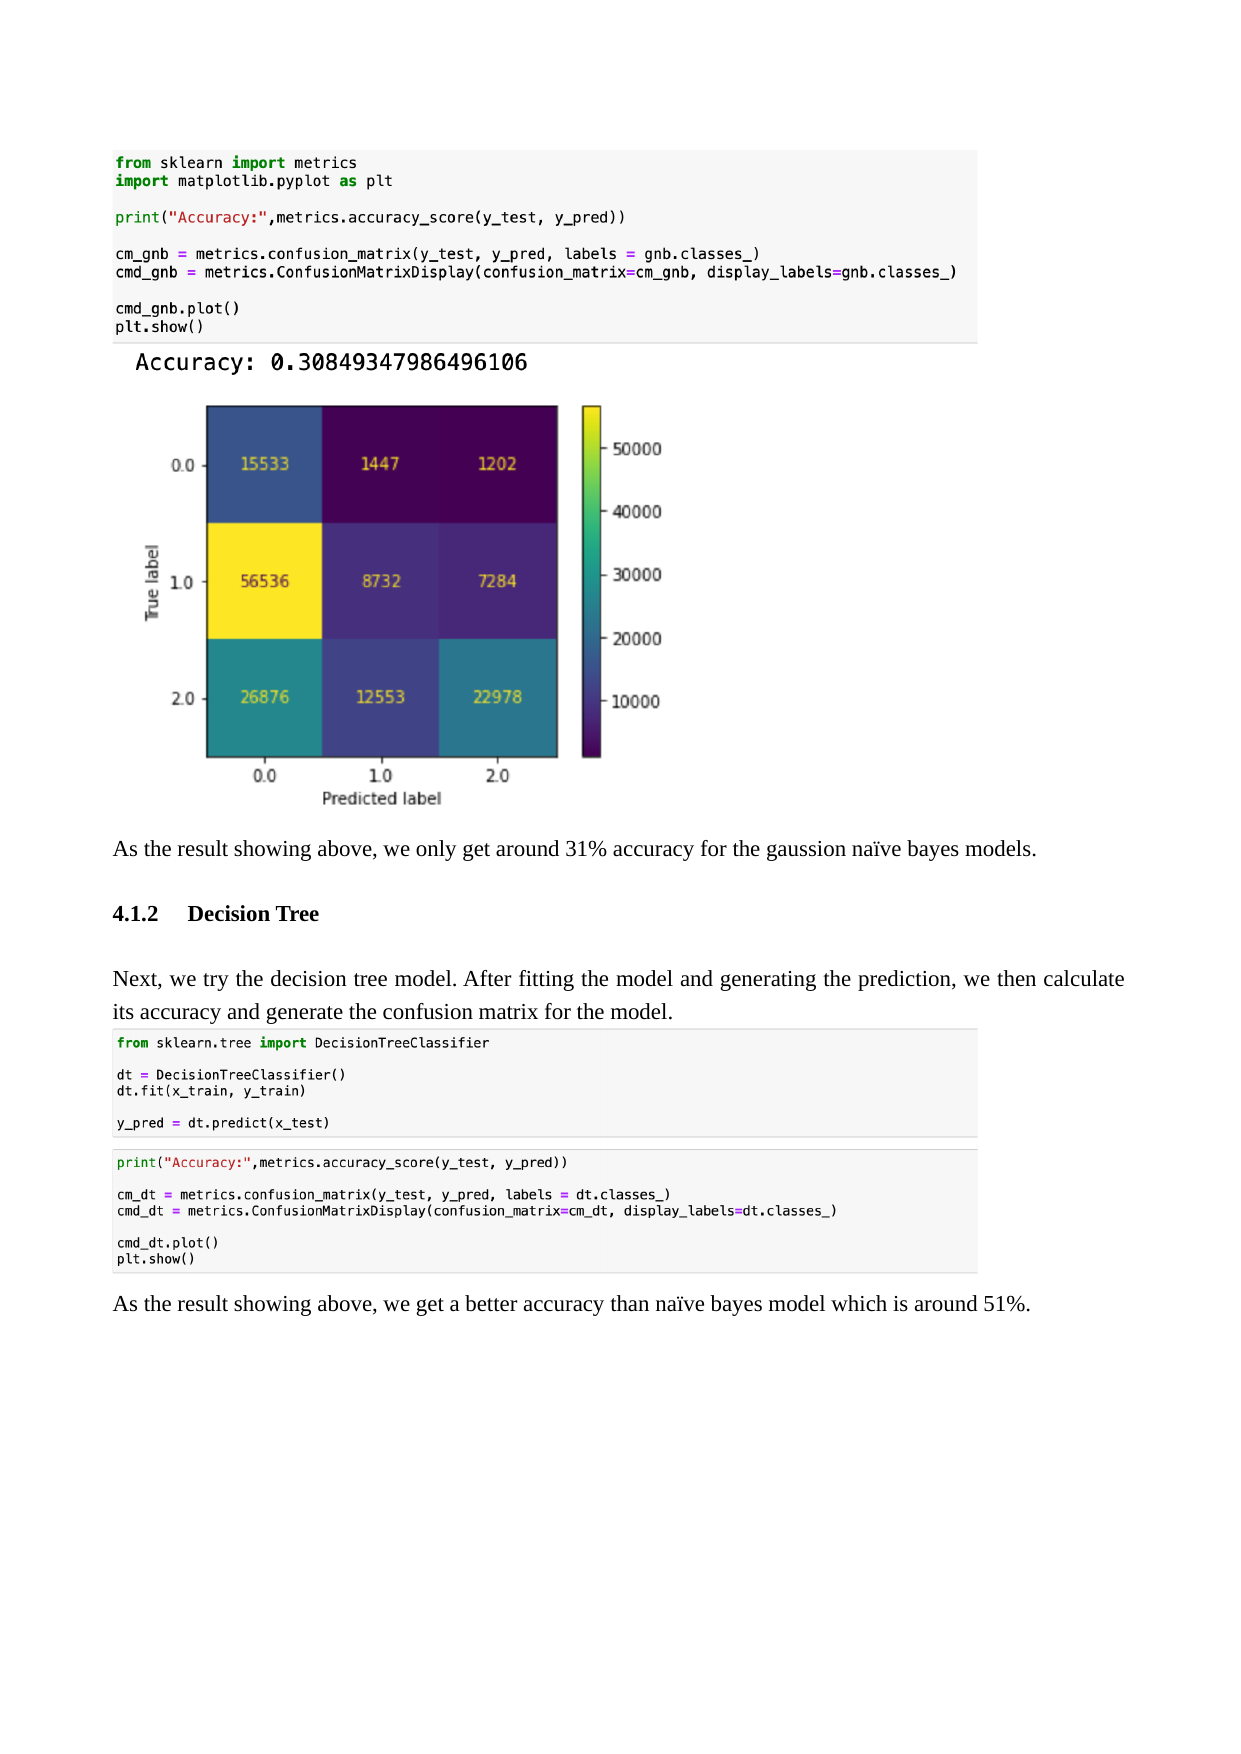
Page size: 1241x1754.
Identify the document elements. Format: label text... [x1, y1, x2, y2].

text As the result showing above, we get a better accuracy than naïve bayes model which is around 51%. [112, 1287, 1128, 1320]
picture [112, 345, 727, 825]
text As the result showing above, we only get around 31% accuracy for the gaussion naïve bayes models. [112, 832, 1128, 865]
list Decision Tree [112, 897, 1128, 930]
text Next, we try the decision tree model. After fitting the model and generating the prediction, we then calculate its accuracy and generate the confusion matrix for the model. [112, 962, 1128, 1027]
picture [112, 1027, 978, 1274]
picture [112, 150, 978, 344]
